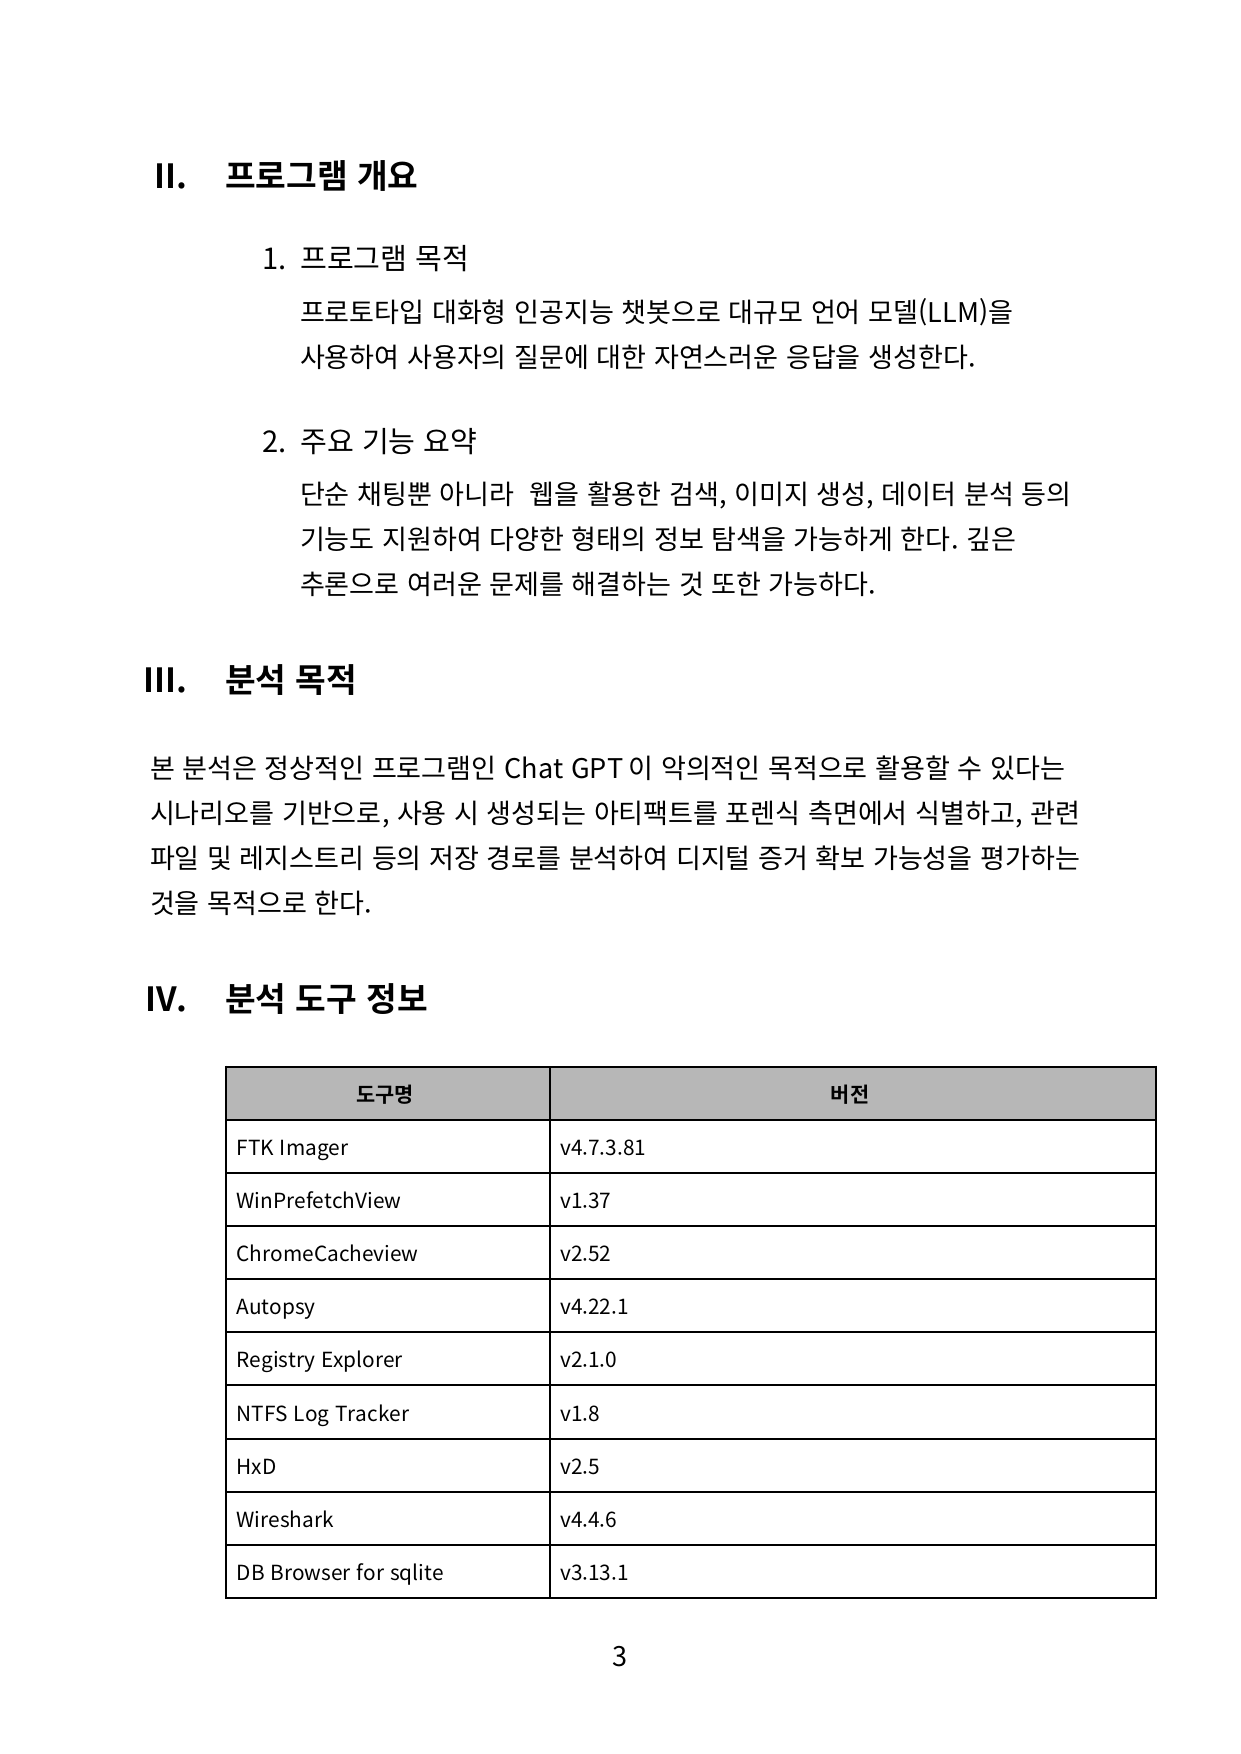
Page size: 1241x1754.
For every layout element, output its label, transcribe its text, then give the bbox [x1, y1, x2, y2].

table_cell Wireshark [227, 1493, 549, 1544]
table_header 버전 [551, 1068, 1155, 1119]
table_cell v2.5 [551, 1440, 1155, 1491]
table_cell DB Browser for sqlite [227, 1546, 549, 1597]
text 프로토타입 대화형 인공지능 챗봇으로 대규모 언어 모델(LLM)을 사용하여 사용자의 질문에 대한 자연스러운 응답을 생성한다. [300, 291, 1090, 375]
table_cell Autopsy [227, 1280, 549, 1331]
table_cell v4.22.1 [551, 1280, 1155, 1331]
table_cell v2.52 [551, 1227, 1155, 1278]
table_cell v3.13.1 [551, 1546, 1155, 1597]
text 본 분석은 정상적인 프로그램인 Chat GPT이 악의적인 목적으로 활용할 수 있다는 시나리오를 기반으로, 사용 시 생성되는 아티팩트를 포렌식 측면에서 식별하고, 관련 파일 및 레지스트리 등의 저장 경로를 분석하여 디지털 증거 확보 가능성을 평가하는 것을 목적으로 한다. [150, 747, 1090, 921]
subtitle 프로그램 목적 [262, 236, 1084, 278]
table_cell WinPrefetchView [227, 1174, 549, 1225]
table_cell v4.4.6 [551, 1493, 1155, 1544]
table_cell v4.7.3.81 [551, 1121, 1155, 1172]
text 단순 채팅뿐 아니라 웹을 활용한 검색, 이미지 생성, 데이터 분석 등의 기능도 지원하여 다양한 형태의 정보 탐색을 가능하게 한다. 깊은 추론으로 여러운 문제를 해결하는 것 또한 가능하다. [300, 473, 1090, 602]
table_cell v2.1.0 [551, 1333, 1155, 1384]
subtitle 프로그램 개요 [187, 150, 1084, 198]
table_cell NTFS Log Tracker [227, 1386, 549, 1437]
table_header 도구명 [227, 1068, 549, 1119]
table_cell FTK Imager [227, 1121, 549, 1172]
table_cell v1.37 [551, 1174, 1155, 1225]
subtitle 분석 도구 정보 [187, 972, 1084, 1021]
table_cell v1.8 [551, 1386, 1155, 1437]
table_cell ChromeCacheview [227, 1227, 549, 1278]
subtitle 주요 기능 요약 [262, 418, 1084, 461]
table_cell HxD [227, 1440, 549, 1491]
subtitle 분석 목적 [187, 653, 1084, 702]
table_cell Registry Explorer [227, 1333, 549, 1384]
